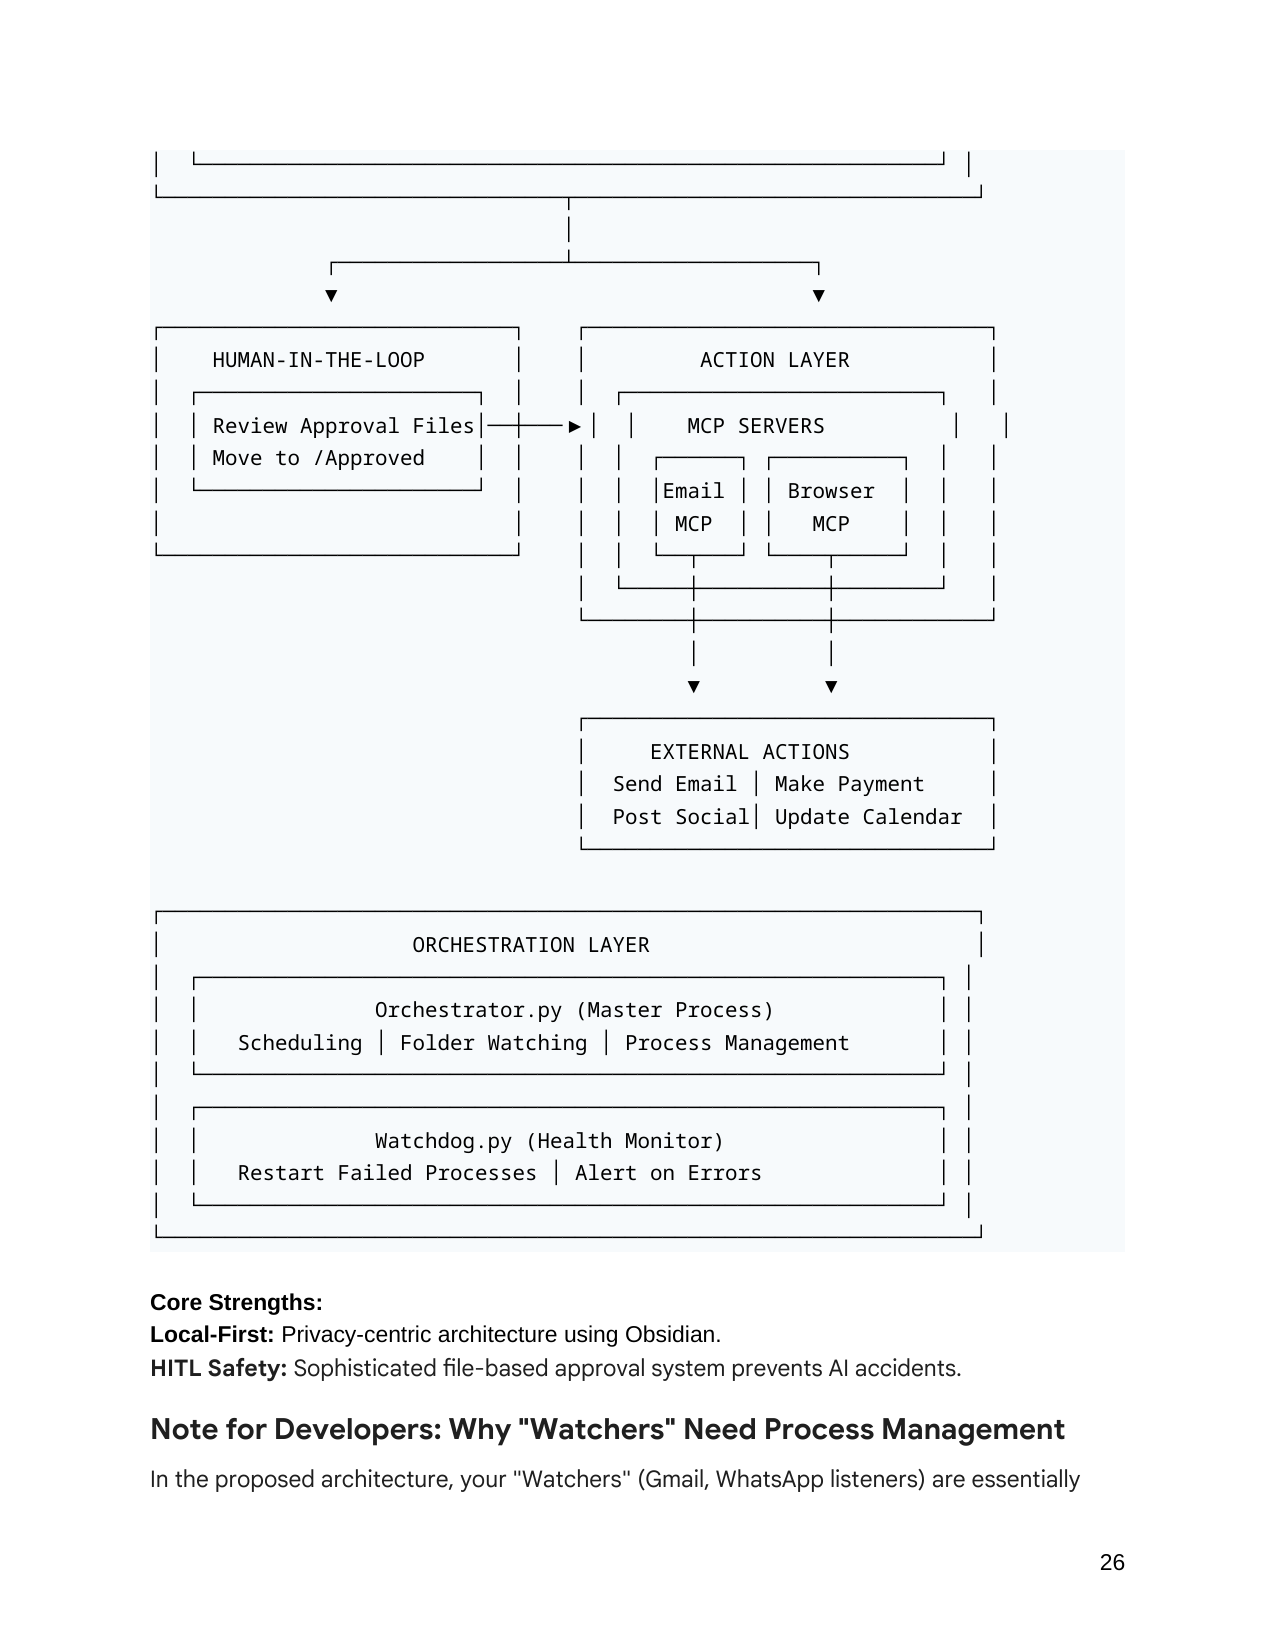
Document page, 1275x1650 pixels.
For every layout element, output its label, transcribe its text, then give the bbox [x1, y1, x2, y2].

text │ [150, 215, 1125, 244]
text │ └───────────────────────────────────────────────────────────┘ │ [150, 150, 1125, 178]
text │ Post Social│ Update Calendar │ [150, 802, 1125, 831]
text │ │ │ │ │ MCP │ │ MCP │ │ │ [150, 509, 1125, 537]
subtitle Note for Developers: Why "Watchers" Need Process Management [150, 1411, 1125, 1448]
text HITL Safety: Sophisticated file-based approval system prevents AI accidents. [150, 1354, 1125, 1383]
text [150, 1466, 1125, 1494]
text │ └──────────────────────┘ │ │ │ │Email │ │ Browser │ │ │ [150, 476, 1125, 504]
text │ ┌───────────────────────────────────────────────────────────┐ │ [150, 1093, 1125, 1122]
text │ Send Email │ Make Payment │ [150, 769, 1125, 798]
text Local-First: Privacy-centric architecture using Obsidian. [150, 1321, 1125, 1348]
text ▼ ▼ [150, 280, 1125, 309]
text │ │ Review Approval Files│──┼───▶│ │ MCP SERVERS │ │ [150, 411, 1125, 439]
text └────────┼──────────┼────────────┘ [150, 606, 1125, 635]
text │ └───────────────────────────────────────────────────────────┘ │ [150, 1061, 1125, 1089]
text ┌────────────────────────────┐ ┌────────────────────────────────┐ [150, 313, 1125, 341]
text │ └───────────────────────────────────────────────────────────┘ │ [150, 1191, 1125, 1219]
text │ │ Watchdog.py (Health Monitor) │ │ [150, 1126, 1125, 1154]
text │ └─────┼──────────┼────────┘ │ [150, 574, 1125, 602]
text └────────────────────────────────┬────────────────────────────────┘ [150, 183, 1125, 211]
text │ │ [150, 639, 1125, 667]
text ▼ ▼ [150, 672, 1125, 700]
text ┌──────────────────┴───────────────────┐ [150, 248, 1125, 276]
text │ ┌──────────────────────┐ │ │ ┌─────────────────────────┐ │ [150, 378, 1125, 407]
text Core Strengths: [150, 1289, 1125, 1315]
text │ │ Scheduling │ Folder Watching │ Process Management │ │ [150, 1028, 1125, 1056]
text └─────────────────────────────────────────────────────────────────┘ [150, 1223, 1125, 1252]
text ┌─────────────────────────────────────────────────────────────────┐ [150, 897, 1125, 926]
text ┌────────────────────────────────┐ [150, 704, 1125, 733]
text │ │ Restart Failed Processes │ Alert on Errors │ │ [150, 1158, 1125, 1187]
text │ ORCHESTRATION LAYER │ [150, 930, 1125, 958]
text │ │ Move to /Approved │ │ │ │ ┌──────┐ ┌──────────┐ │ │ [150, 443, 1125, 472]
text │ EXTERNAL ACTIONS │ [150, 737, 1125, 765]
text └────────────────────────────┘ │ │ └──┬───┘ └────┬─────┘ │ │ [150, 541, 1125, 570]
text │ ┌───────────────────────────────────────────────────────────┐ │ [150, 963, 1125, 991]
text └────────────────────────────────┘ [150, 835, 1125, 863]
text │ HUMAN-IN-THE-LOOP │ │ ACTION LAYER │ [150, 346, 1125, 374]
text │ │ Orchestrator.py (Master Process) │ │ [150, 995, 1125, 1024]
